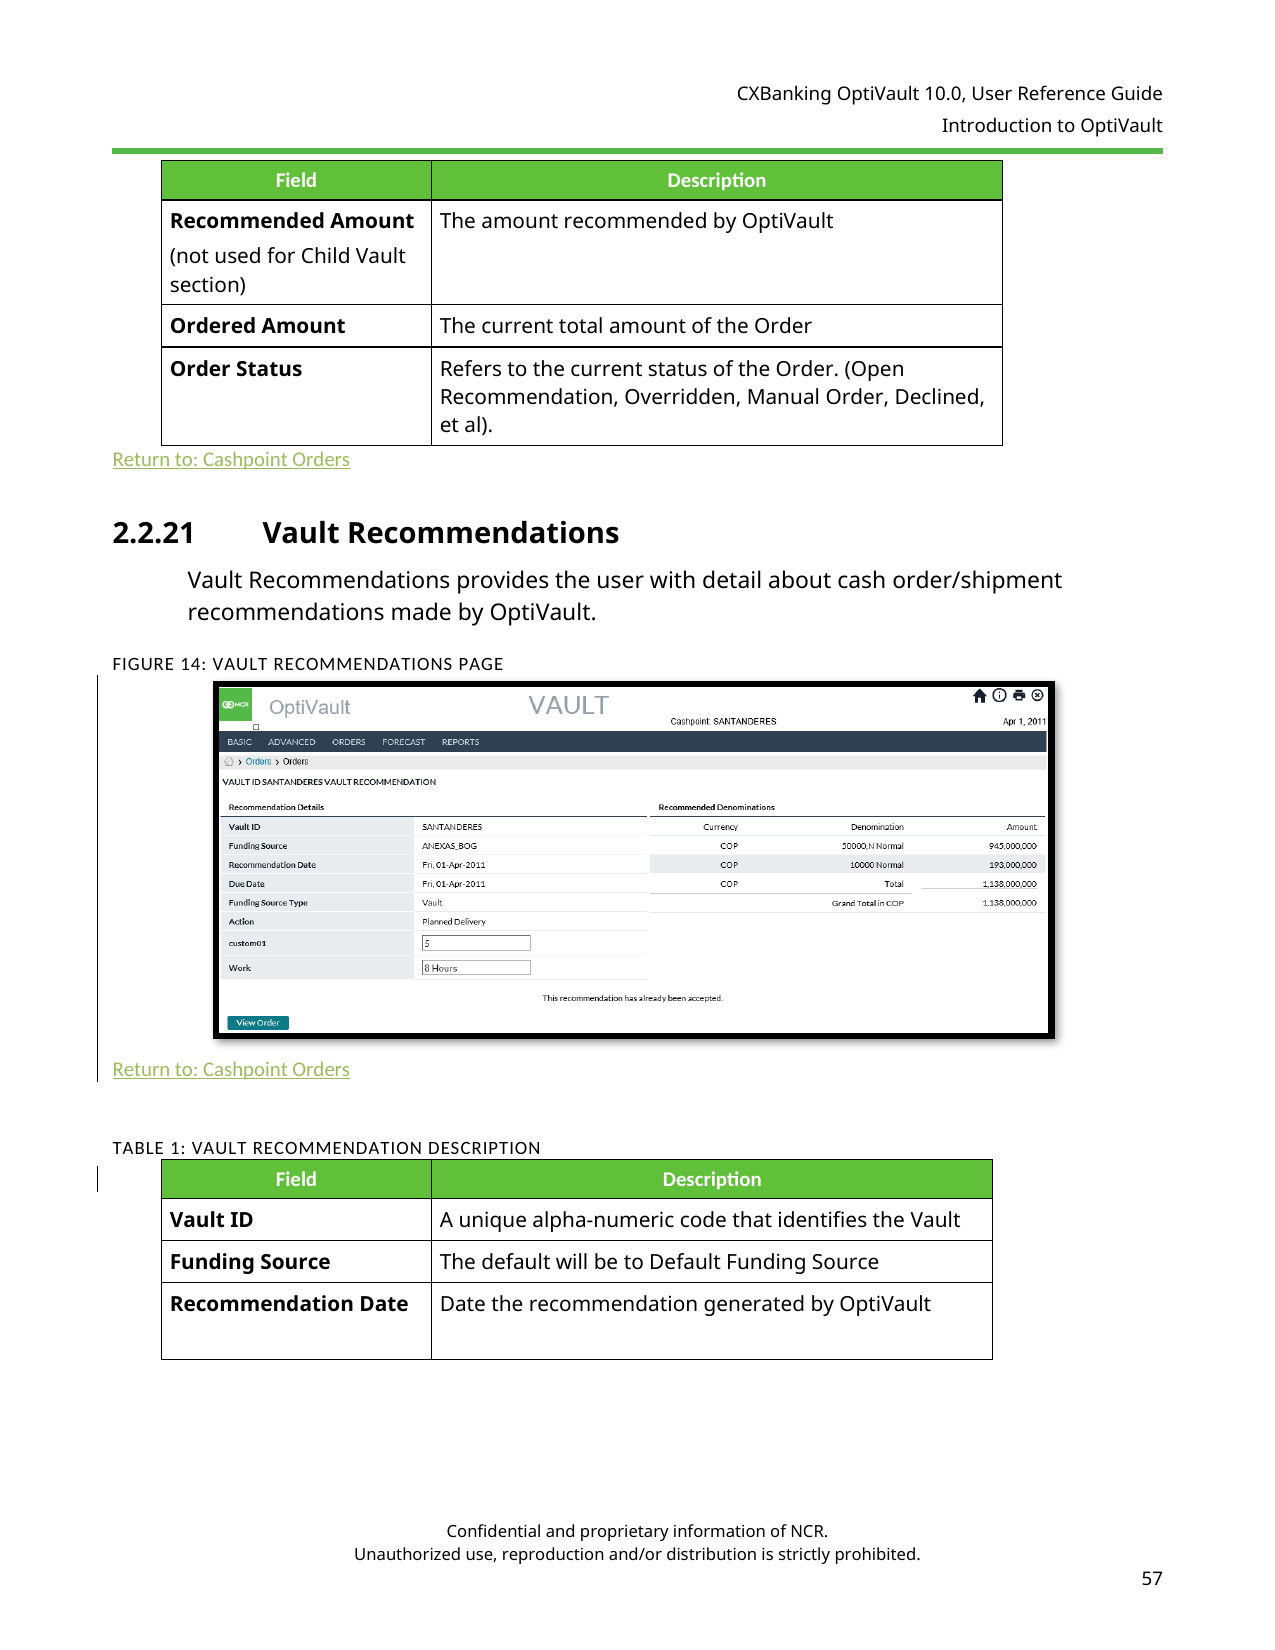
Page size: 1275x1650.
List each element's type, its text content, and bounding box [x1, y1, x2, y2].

text Figure 14: Vault Recommendations Page [112, 652, 1163, 675]
table_cell The current total amount of the Order [432, 305, 1002, 346]
table_cell Funding Source [162, 1241, 431, 1282]
table_cell Refers to the current status of the Order. (Open Recommendation, Overridden, Manual Order, Declined, et al). [432, 348, 1002, 445]
table_header Description [432, 161, 1002, 199]
table_header Description [432, 1160, 992, 1198]
subtitle Vault Recommendations [112, 512, 1163, 552]
table_header Field [162, 1160, 431, 1198]
list Return to: Cashpoint Orders [112, 446, 1163, 472]
table_cell Ordered Amount [162, 305, 431, 346]
table_cell A unique alpha-numeric code that identifies the Vault [432, 1199, 992, 1240]
table_cell Recommendation Date [162, 1283, 431, 1358]
table_cell Date the recommendation generated by OptiVault [432, 1283, 992, 1358]
picture [219, 687, 1048, 1033]
table_cell Order Status [162, 348, 431, 445]
table_header Field [162, 161, 431, 199]
list Return to: Cashpoint Orders [112, 1056, 1163, 1082]
table_cell The amount recommended by OptiVault [432, 201, 1002, 304]
table_cell Vault ID [162, 1199, 431, 1240]
text Vault Recommendations provides the user with detail about cash order/shipment recommendations made by OptiVault. [187, 564, 1163, 627]
table_cell Recommended Amount (not used for Child Vault section) [162, 201, 431, 304]
table_cell The default will be to Default Funding Source [432, 1241, 992, 1282]
